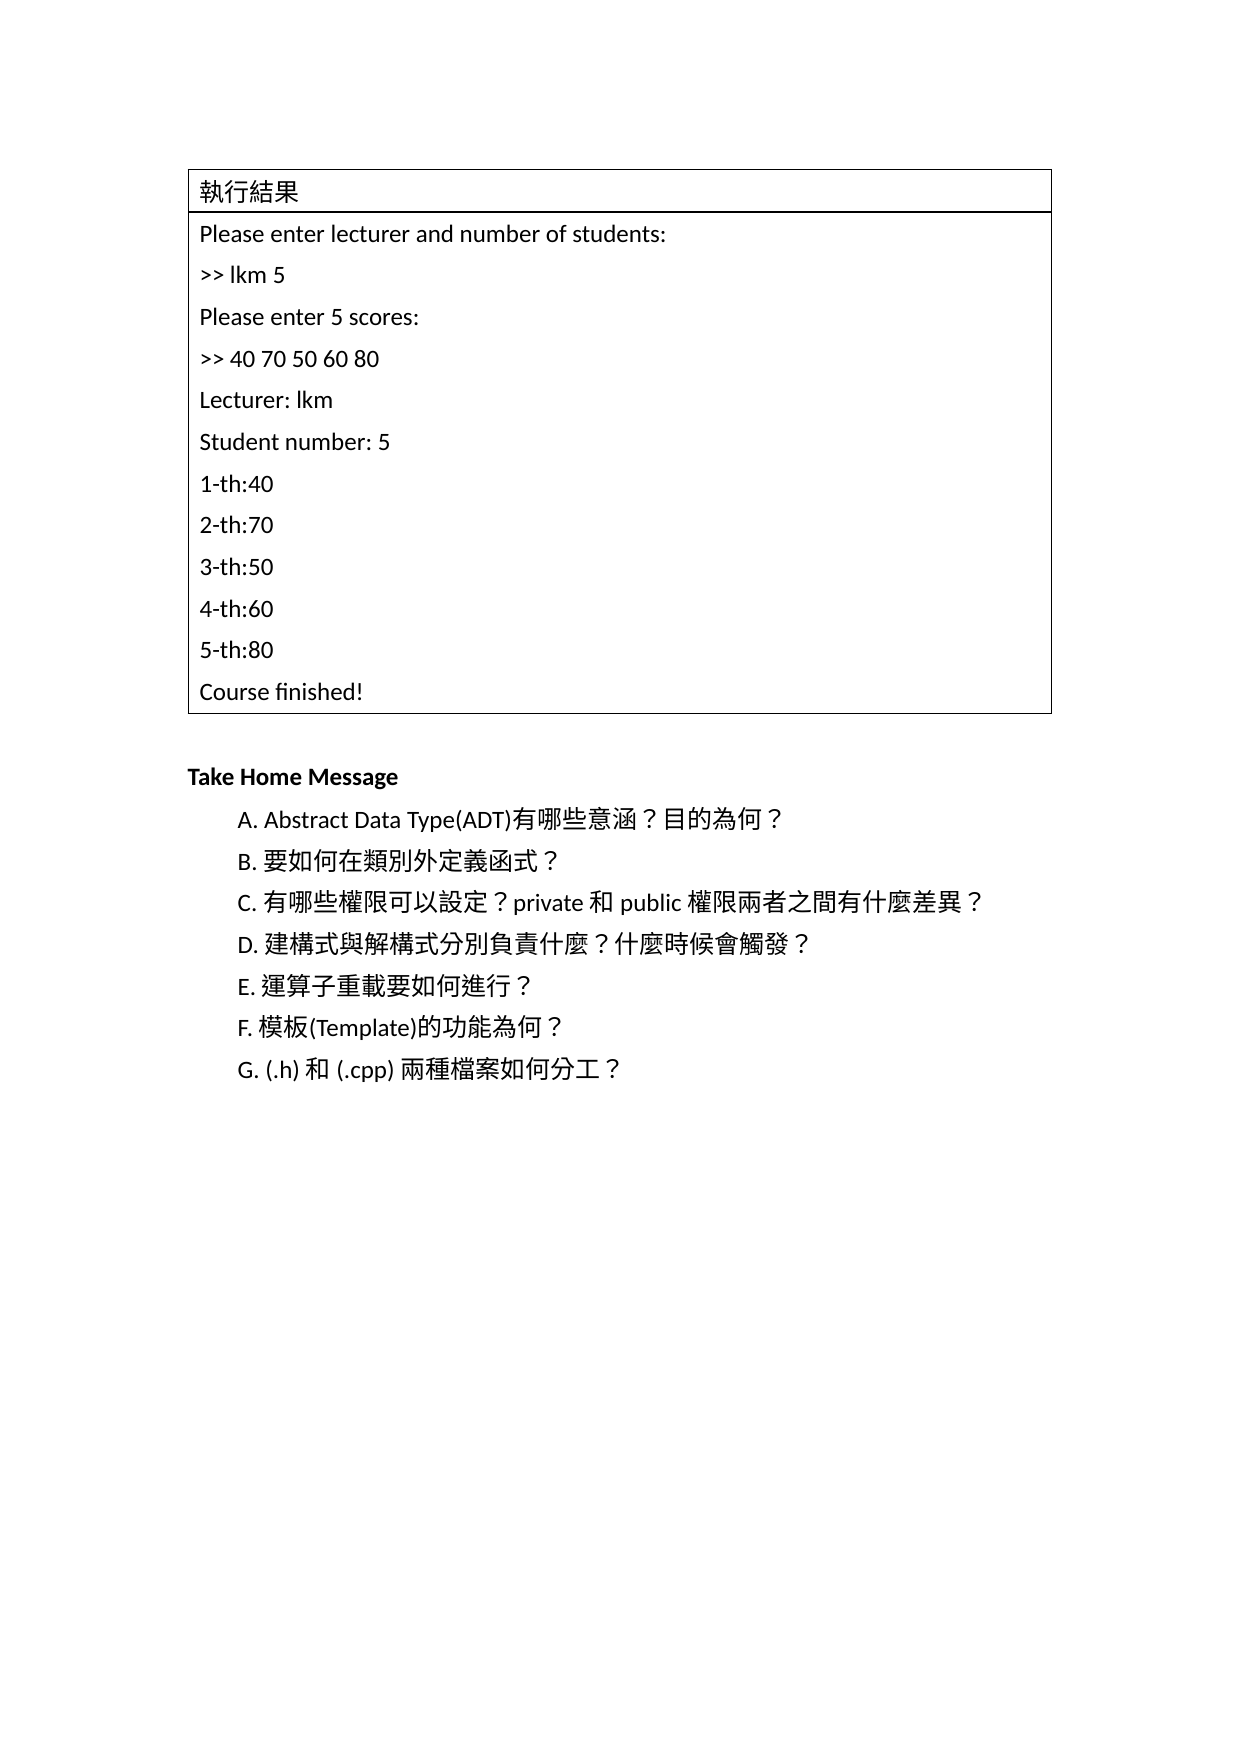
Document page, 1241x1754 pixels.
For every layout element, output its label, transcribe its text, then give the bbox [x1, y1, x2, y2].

table_cell 執行結果 [189, 170, 1051, 211]
text A. Abstract Data Type(ADT)有哪些意涵？目的為何？ [187, 797, 1053, 838]
text D. 建構式與解構式分別負責什麼？什麼時候會觸發？ [187, 922, 1053, 963]
text Take Home Message [187, 755, 1053, 797]
text C. 有哪些權限可以設定？private 和 public 權限兩者之間有什麼差異？ [187, 880, 1053, 922]
text E. 運算子重載要如何進行？ [187, 963, 1053, 1005]
text G. (.h) 和 (.cpp) 兩種檔案如何分工？ [187, 1047, 1053, 1088]
text F. 模板(Template)的功能為何？ [187, 1005, 1053, 1047]
text B. 要如何在類別外定義函式？ [187, 838, 1053, 880]
table_cell Please enter lecturer and number of students: >> lkm 5 Please enter 5 scores: >> 40 70 50 60 80 Lecturer: lkm Student number: 5 1-th:40 2-th:70 3-th:50 4-th:60 5-th:80 Course finished! [189, 213, 1051, 712]
